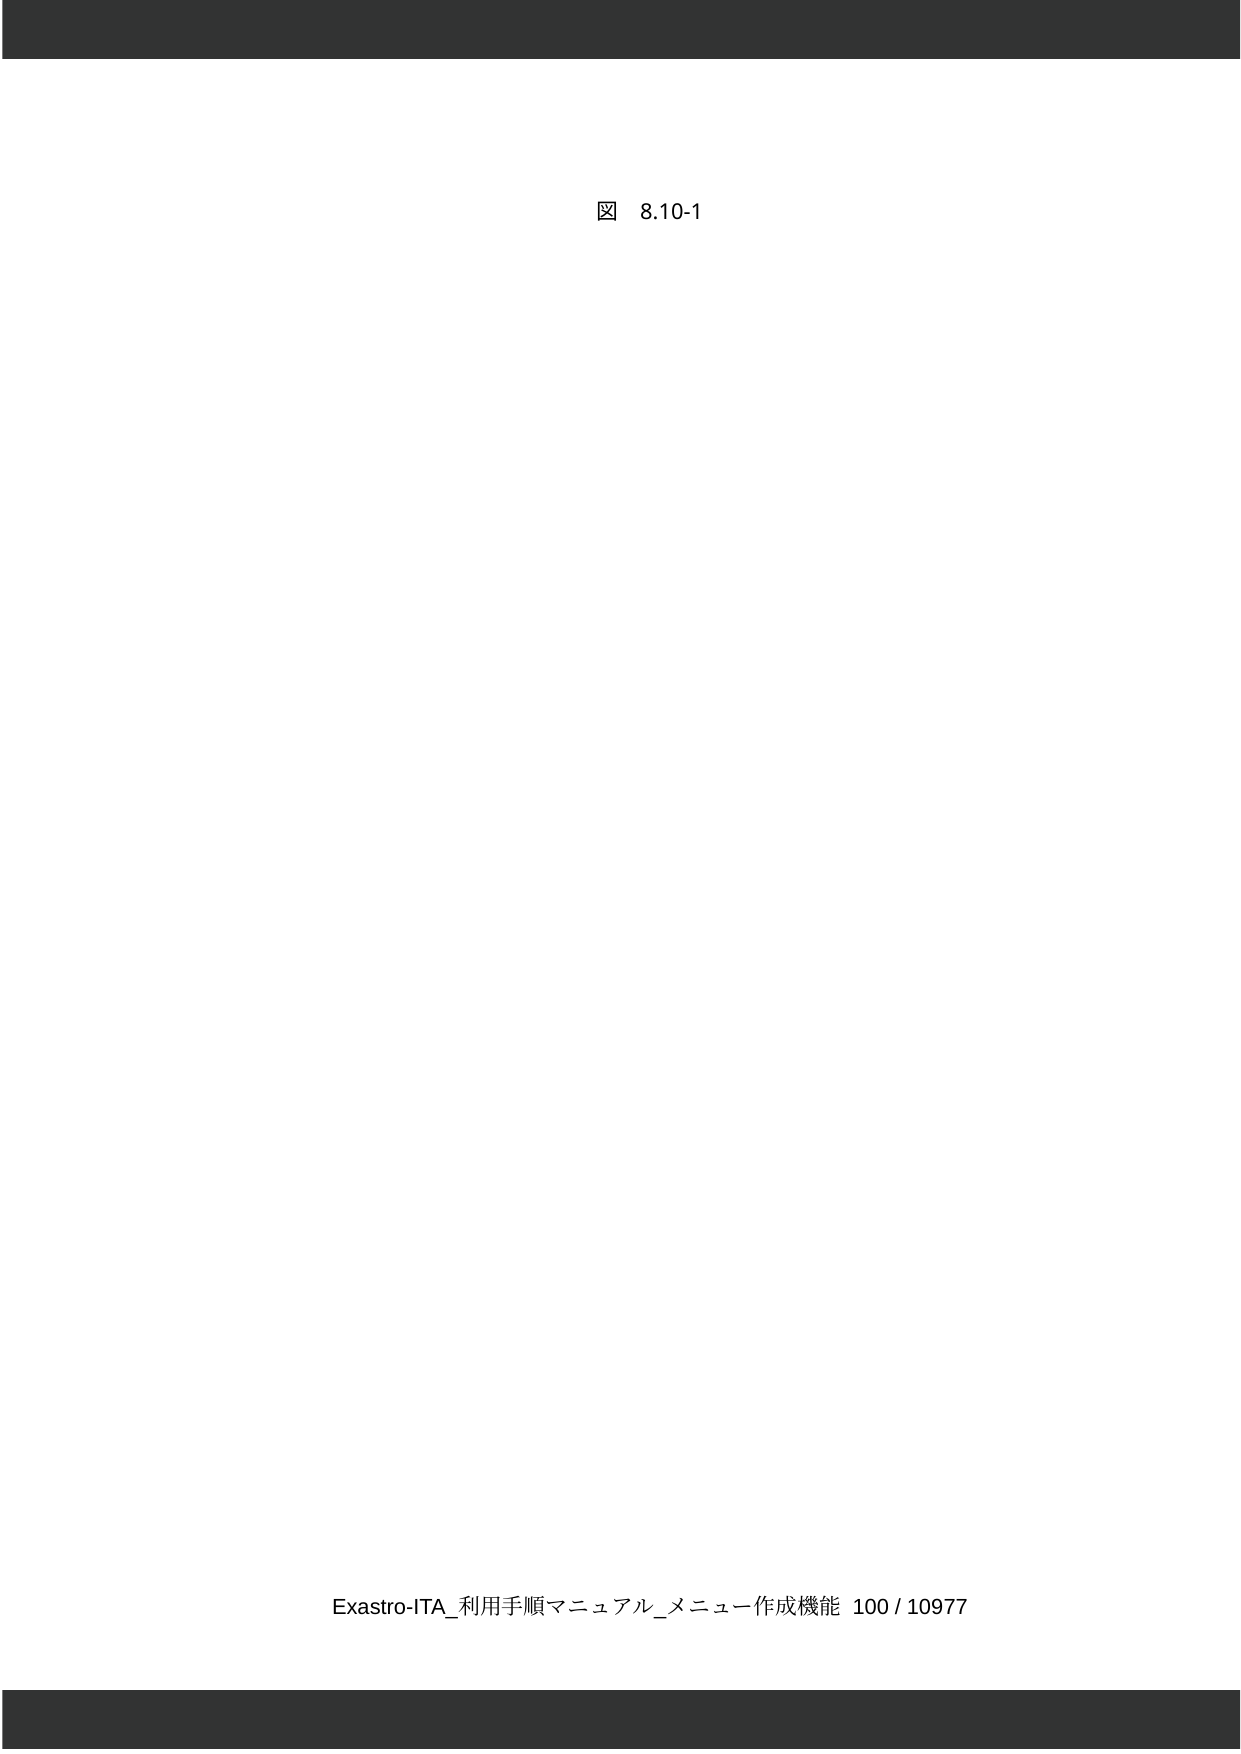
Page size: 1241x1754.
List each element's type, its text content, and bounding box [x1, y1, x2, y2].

text 図 8.10-1 [148, 180, 1152, 240]
picture [2, 1690, 1241, 1749]
picture [2, 0, 1241, 59]
